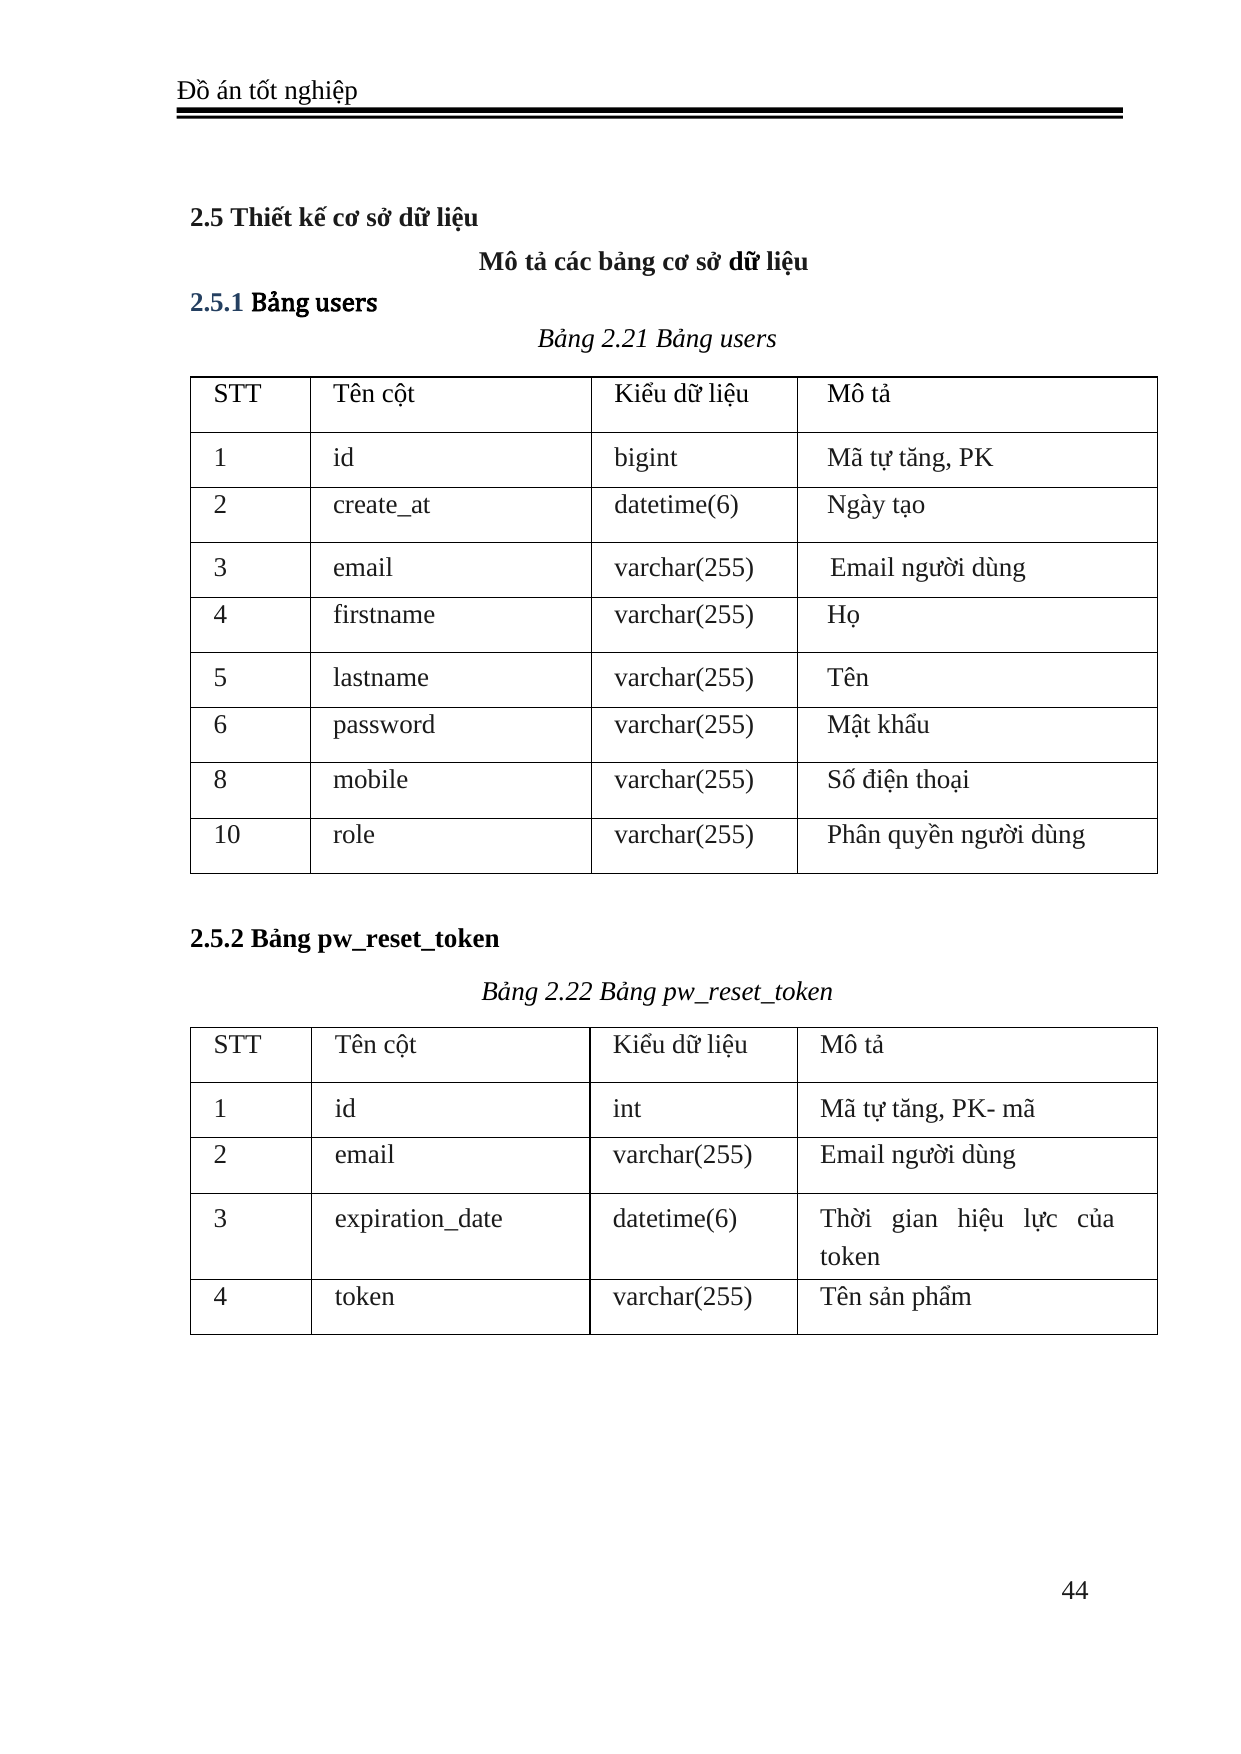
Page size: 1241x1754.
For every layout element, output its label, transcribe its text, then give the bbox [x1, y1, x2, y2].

table_cell firstname [311, 598, 591, 652]
table_header Tên cột [311, 378, 591, 432]
table_cell varchar(255) [592, 819, 797, 872]
table_cell mobile [311, 763, 591, 817]
table_header Kiểu dữ liệu [592, 378, 797, 432]
table_cell datetime(6) [592, 488, 797, 542]
table_cell create_at [311, 488, 591, 542]
table_cell 4 [191, 598, 310, 652]
table_cell Email người dùng [798, 1138, 1157, 1192]
table_cell token [312, 1280, 589, 1334]
table_cell datetime(6) [591, 1194, 797, 1279]
table_cell 2 [191, 488, 310, 542]
table_header Mô tả [798, 378, 1157, 432]
table_cell 1 [191, 1083, 311, 1137]
table_cell Ngày tạo [798, 488, 1157, 542]
table_cell varchar(255) [592, 598, 797, 652]
table_cell 8 [191, 763, 310, 817]
table_cell 10 [191, 819, 310, 872]
table_cell int [591, 1083, 797, 1137]
table_cell expiration_date [312, 1194, 589, 1279]
table_cell 3 [191, 1194, 311, 1279]
table_cell 4 [191, 1280, 311, 1334]
subtitle Thiết kế cơ sở dữ liệu [190, 201, 1088, 232]
table_cell Tên [798, 653, 1157, 707]
table_cell Mã tự tăng, PK- mã [798, 1083, 1157, 1137]
table_cell id [312, 1083, 589, 1137]
table_cell varchar(255) [592, 708, 797, 762]
table_cell bigint [592, 433, 797, 487]
table_cell 6 [191, 708, 310, 762]
table_cell Họ [798, 598, 1157, 652]
table_cell Mật khẩu [798, 708, 1157, 762]
table_cell 1 [191, 433, 310, 487]
table_cell lastname [311, 653, 591, 707]
table_cell 2 [191, 1138, 311, 1192]
table_header Kiểu dữ liệu [591, 1028, 797, 1082]
table_cell Mã tự tăng, PK [798, 433, 1157, 487]
table_cell 3 [191, 543, 310, 597]
table_header Mô tả [798, 1028, 1157, 1082]
table_header STT [191, 1028, 311, 1082]
table_cell role [311, 819, 591, 872]
text Bảng 2.22 Bảng pw_reset_token [228, 975, 1088, 1006]
table_cell varchar(255) [592, 653, 797, 707]
table_cell varchar(255) [591, 1138, 797, 1192]
table_cell password [311, 708, 591, 762]
table_header Tên cột [312, 1028, 589, 1082]
table_cell 5 [191, 653, 310, 707]
text Bảng 2.21 Bảng users [228, 322, 1088, 353]
table_cell Số điện thoại [798, 763, 1157, 817]
subtitle Bảng users [190, 285, 1088, 317]
table_cell Thời gian hiệu lực của token [798, 1194, 1157, 1279]
text Mô tả các bảng cơ sở dữ liệu [198, 245, 1088, 277]
table_cell varchar(255) [592, 763, 797, 817]
table_header STT [191, 378, 310, 432]
table_cell Tên sản phẩm [798, 1280, 1157, 1334]
table_cell email [312, 1138, 589, 1192]
table_cell id [311, 433, 591, 487]
subtitle Bảng pw_reset_token [190, 922, 1088, 953]
table_cell varchar(255) [591, 1280, 797, 1334]
table_cell Email người dùng [798, 543, 1157, 597]
table_cell email [311, 543, 591, 597]
table_cell Phân quyền người dùng [798, 819, 1157, 872]
table_cell varchar(255) [592, 543, 797, 597]
